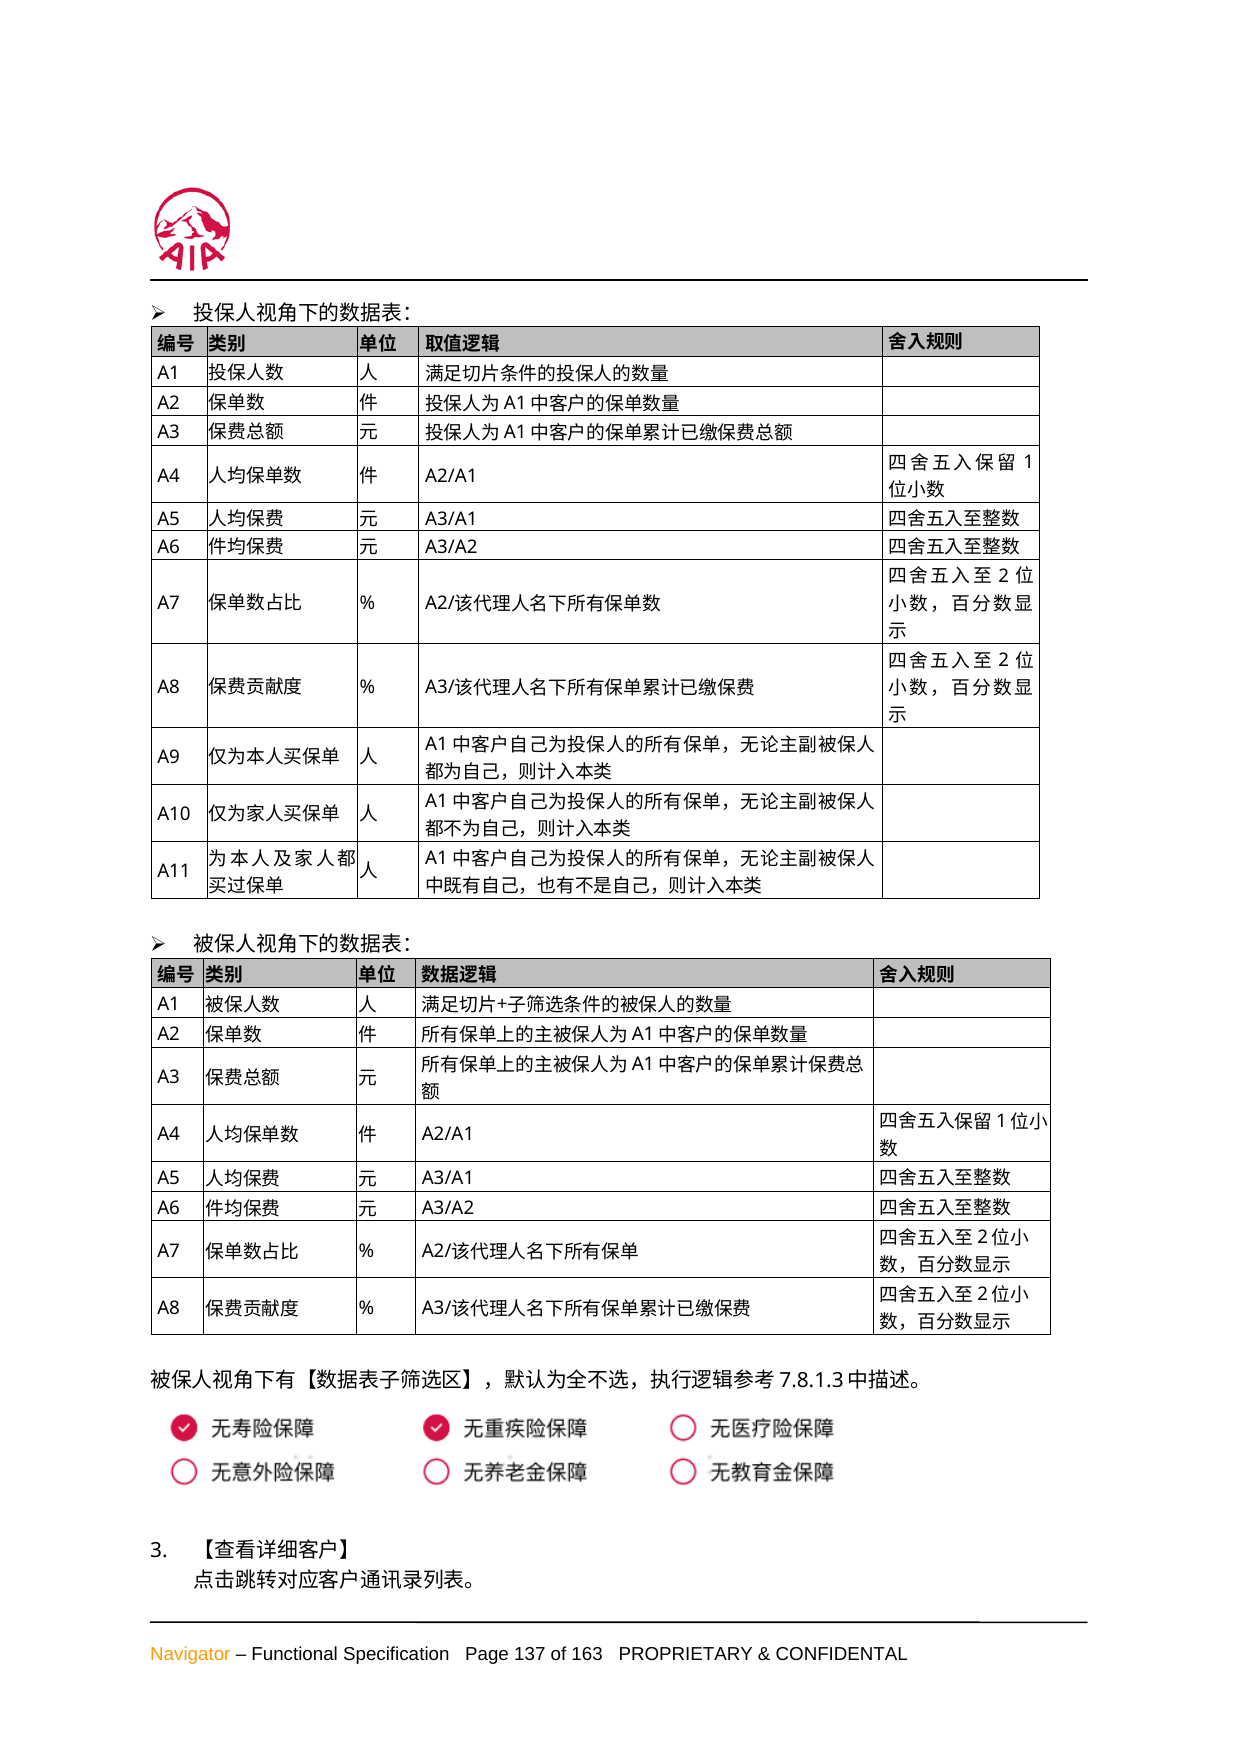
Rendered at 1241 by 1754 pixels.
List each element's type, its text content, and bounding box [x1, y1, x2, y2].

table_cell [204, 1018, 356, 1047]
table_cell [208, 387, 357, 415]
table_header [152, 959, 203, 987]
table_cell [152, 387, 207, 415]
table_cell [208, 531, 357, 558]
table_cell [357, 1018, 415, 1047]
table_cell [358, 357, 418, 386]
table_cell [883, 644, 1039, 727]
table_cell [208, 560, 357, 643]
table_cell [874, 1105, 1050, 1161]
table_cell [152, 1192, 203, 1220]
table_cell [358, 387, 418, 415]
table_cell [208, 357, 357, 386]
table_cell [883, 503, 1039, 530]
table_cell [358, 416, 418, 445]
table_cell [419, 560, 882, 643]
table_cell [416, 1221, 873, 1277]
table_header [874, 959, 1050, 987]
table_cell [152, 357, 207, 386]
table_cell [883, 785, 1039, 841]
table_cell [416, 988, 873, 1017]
list 【查看详细客户】 [150, 1533, 1090, 1563]
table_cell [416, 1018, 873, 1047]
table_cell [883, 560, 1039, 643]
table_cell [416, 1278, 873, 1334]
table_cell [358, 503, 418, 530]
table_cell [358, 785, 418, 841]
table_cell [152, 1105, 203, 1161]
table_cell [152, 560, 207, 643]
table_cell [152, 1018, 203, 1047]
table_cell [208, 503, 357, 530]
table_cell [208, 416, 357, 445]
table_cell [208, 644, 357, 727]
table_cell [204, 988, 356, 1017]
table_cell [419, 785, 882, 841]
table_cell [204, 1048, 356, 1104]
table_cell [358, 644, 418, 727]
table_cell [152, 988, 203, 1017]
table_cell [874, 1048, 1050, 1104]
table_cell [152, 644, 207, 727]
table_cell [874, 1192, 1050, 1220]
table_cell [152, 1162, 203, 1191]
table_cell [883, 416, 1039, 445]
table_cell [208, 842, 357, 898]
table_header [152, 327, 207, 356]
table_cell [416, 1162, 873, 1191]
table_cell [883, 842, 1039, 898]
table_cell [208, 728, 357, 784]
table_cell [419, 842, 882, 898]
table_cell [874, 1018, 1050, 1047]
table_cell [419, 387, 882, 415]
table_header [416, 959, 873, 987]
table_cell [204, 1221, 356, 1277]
picture [152, 1394, 869, 1505]
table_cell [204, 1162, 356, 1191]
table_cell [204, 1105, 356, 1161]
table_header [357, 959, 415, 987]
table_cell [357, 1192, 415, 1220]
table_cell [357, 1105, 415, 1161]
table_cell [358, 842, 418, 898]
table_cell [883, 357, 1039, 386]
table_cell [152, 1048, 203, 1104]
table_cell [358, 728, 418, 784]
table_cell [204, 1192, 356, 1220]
text 被保人视角下有【数据表子筛选区】，默认为全不选，执行逻辑参考7.8.1.3中描述。 [150, 1364, 1090, 1394]
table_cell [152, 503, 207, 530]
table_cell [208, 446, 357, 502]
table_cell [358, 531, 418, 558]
text 点击跳转对应客户通讯录列表。 [150, 1563, 1090, 1593]
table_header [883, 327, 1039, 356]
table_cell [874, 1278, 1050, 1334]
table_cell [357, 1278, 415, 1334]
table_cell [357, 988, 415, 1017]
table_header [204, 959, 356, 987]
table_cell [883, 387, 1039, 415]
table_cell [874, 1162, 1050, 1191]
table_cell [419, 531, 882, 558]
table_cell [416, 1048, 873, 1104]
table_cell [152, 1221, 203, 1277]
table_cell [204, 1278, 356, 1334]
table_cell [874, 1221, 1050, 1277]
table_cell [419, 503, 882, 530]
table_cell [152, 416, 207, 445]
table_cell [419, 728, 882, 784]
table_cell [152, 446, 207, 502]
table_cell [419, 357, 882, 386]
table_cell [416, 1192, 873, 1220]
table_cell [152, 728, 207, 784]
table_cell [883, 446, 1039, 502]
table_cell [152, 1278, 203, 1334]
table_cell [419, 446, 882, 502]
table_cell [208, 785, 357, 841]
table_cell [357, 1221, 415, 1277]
picture [150, 187, 234, 271]
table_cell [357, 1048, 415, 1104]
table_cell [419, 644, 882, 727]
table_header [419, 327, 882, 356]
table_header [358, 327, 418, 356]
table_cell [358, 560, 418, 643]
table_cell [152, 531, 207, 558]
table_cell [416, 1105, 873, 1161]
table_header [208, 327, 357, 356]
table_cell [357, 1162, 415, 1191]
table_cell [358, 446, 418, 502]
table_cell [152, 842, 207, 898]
list 被保人视角下的数据表： [150, 927, 1090, 957]
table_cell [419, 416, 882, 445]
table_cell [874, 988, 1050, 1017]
list 投保人视角下的数据表： [150, 296, 1090, 326]
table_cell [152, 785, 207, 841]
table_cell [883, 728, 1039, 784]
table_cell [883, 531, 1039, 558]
